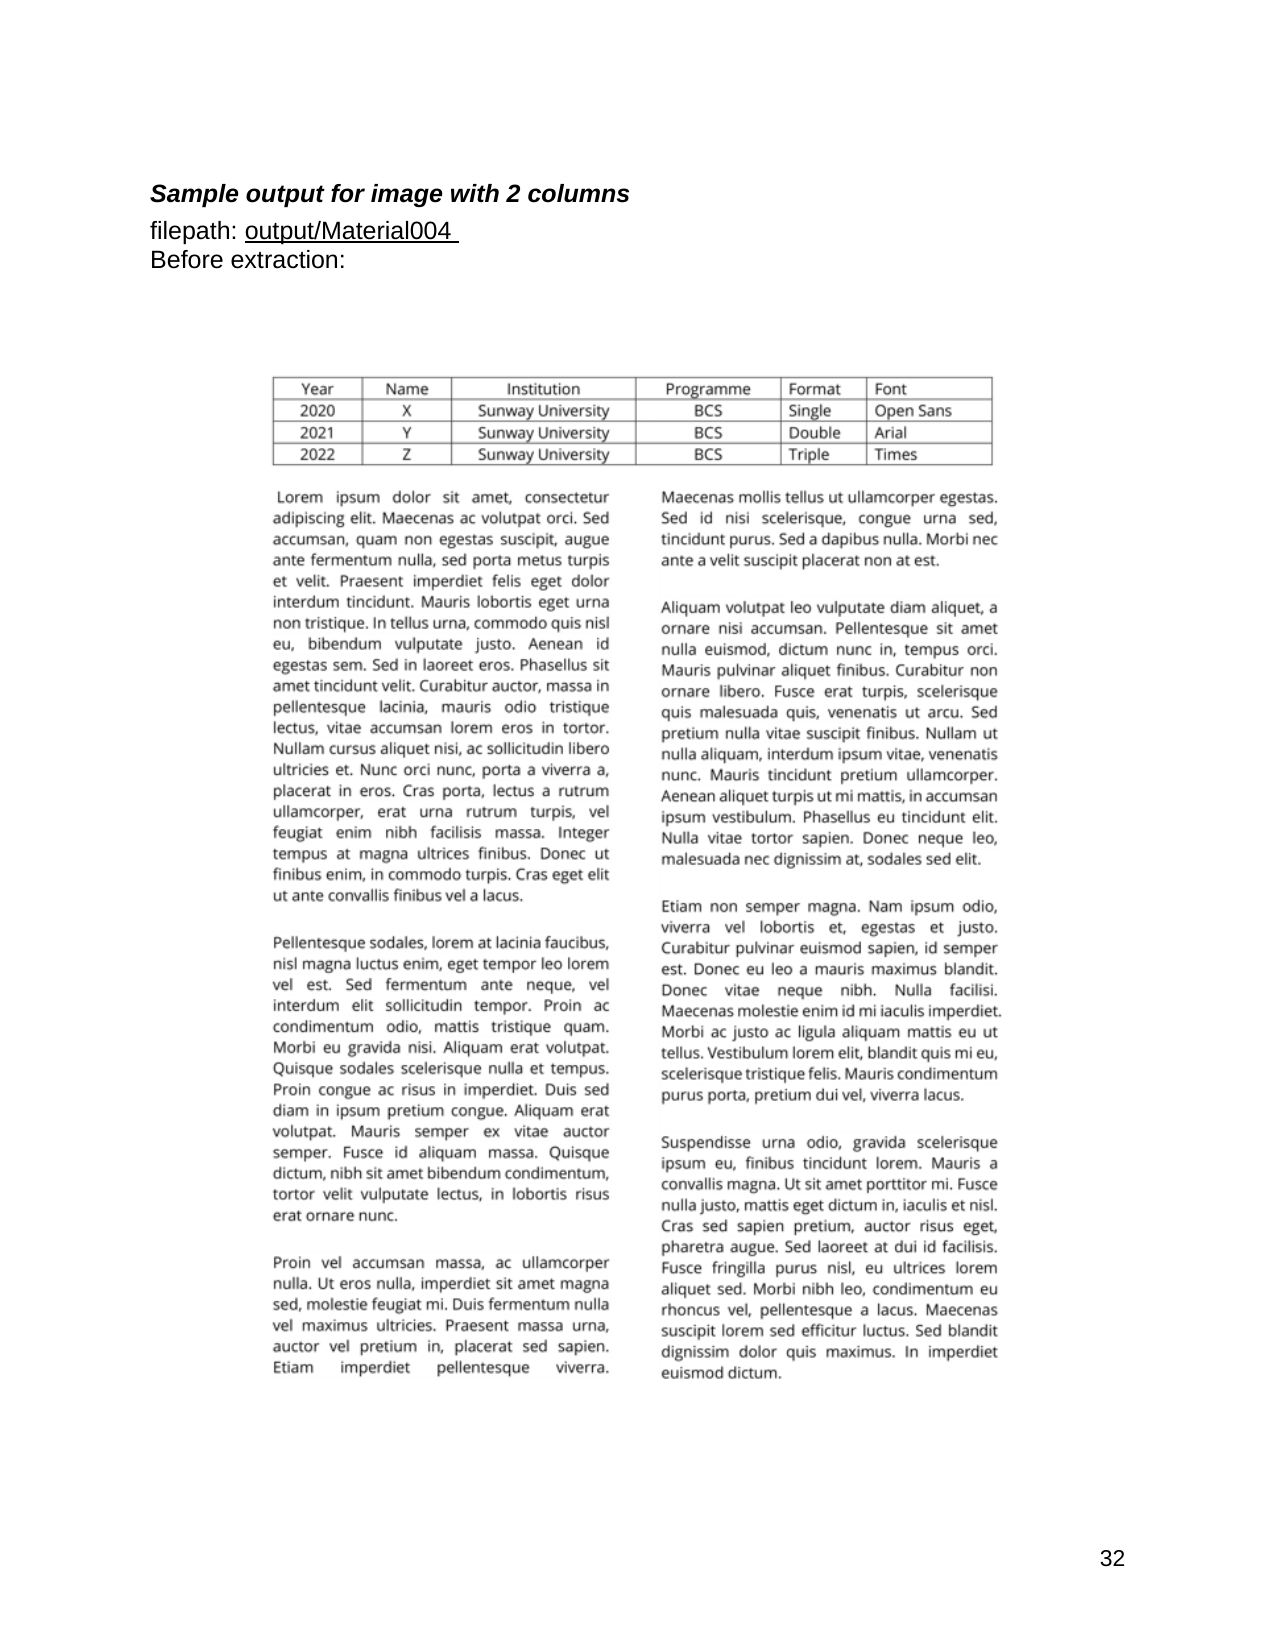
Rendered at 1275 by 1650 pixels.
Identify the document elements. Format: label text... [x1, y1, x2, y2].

subtitle Sample output for image with 2 columns [150, 179, 1125, 208]
picture [207, 273, 1068, 1495]
text filepath: output/Material004 [150, 216, 1125, 245]
text Before extraction: [150, 245, 1125, 274]
